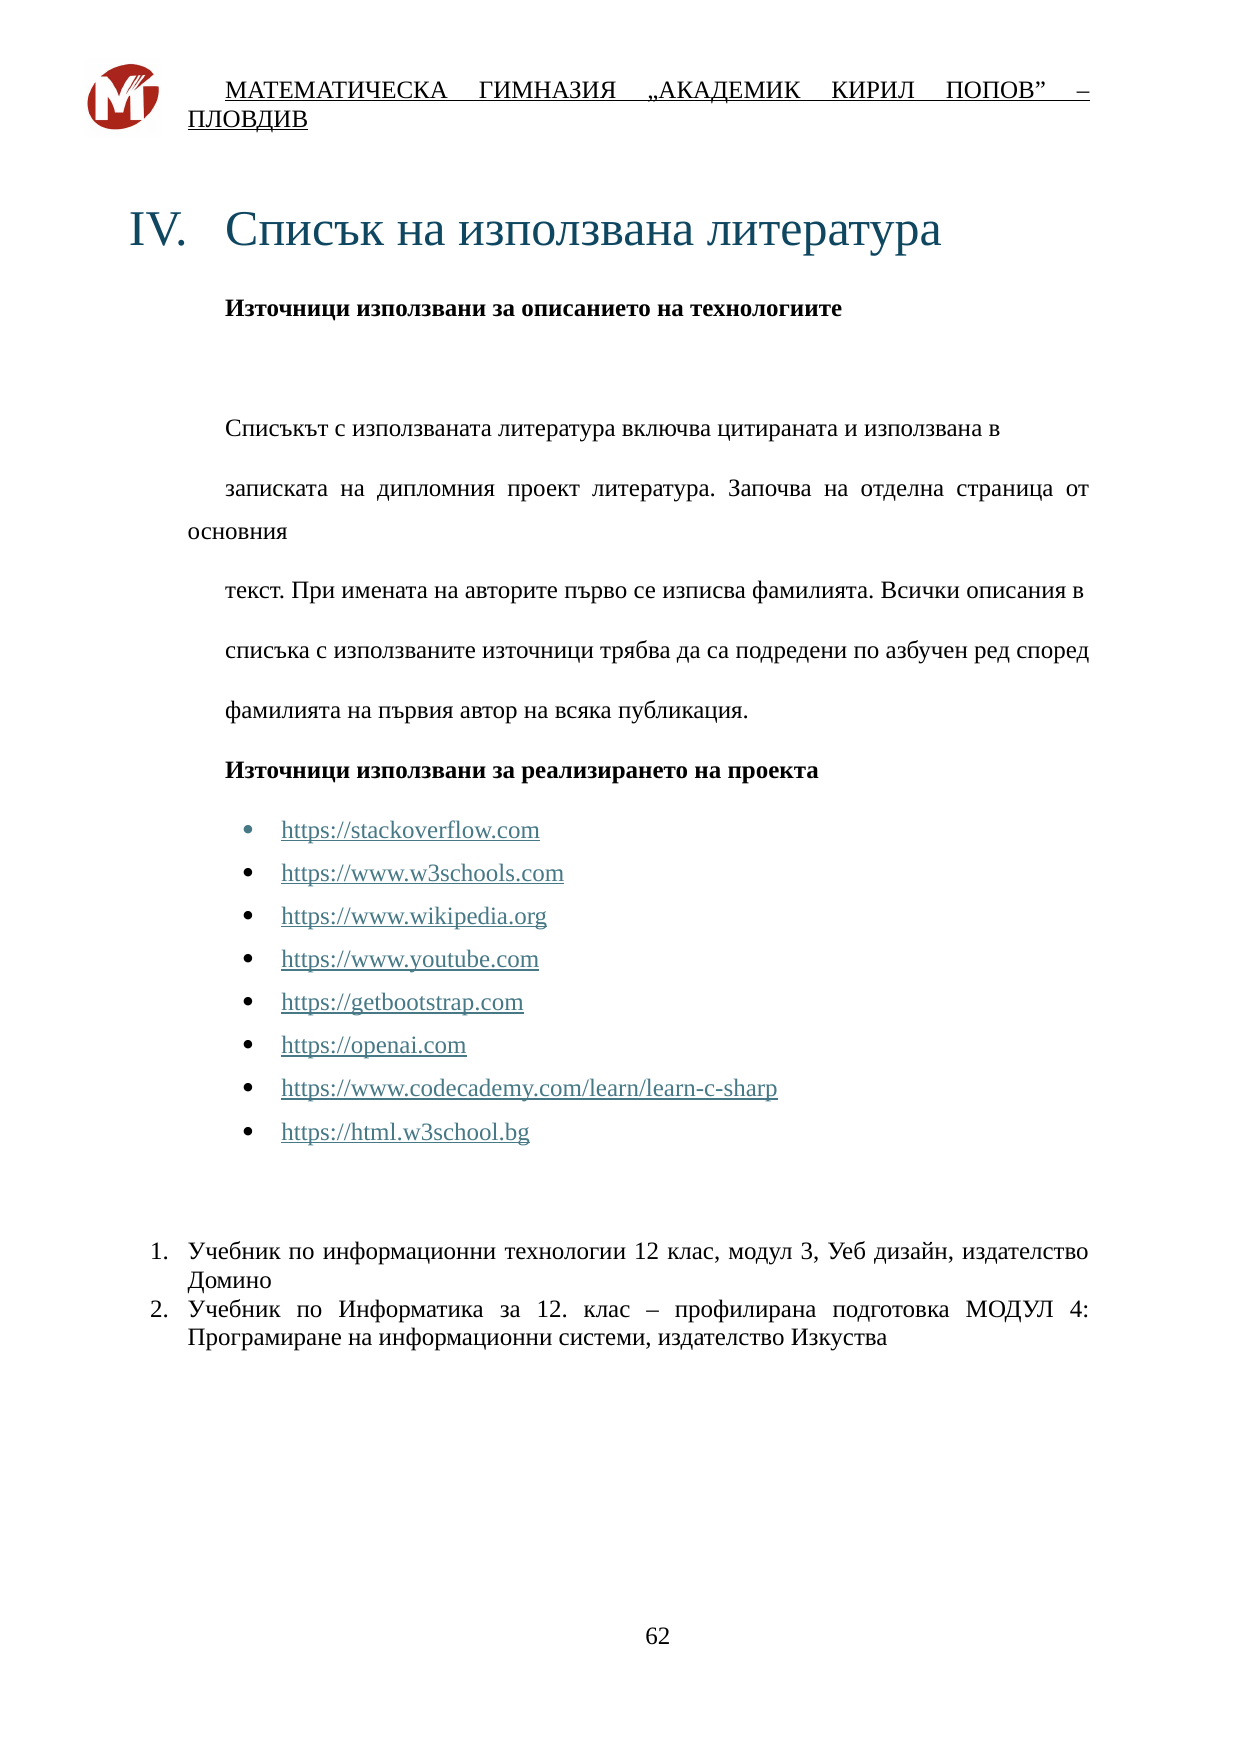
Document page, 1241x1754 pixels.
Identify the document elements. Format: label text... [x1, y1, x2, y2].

text записката на дипломния проект литература. Започва на отделна страница от основния [187, 473, 1090, 544]
list https://html.w3school.bg [244, 1117, 1090, 1145]
text Източници използвани за описанието на технологиите [187, 293, 1090, 322]
picture [83, 58, 162, 137]
text текст. При имената на авторите първо се изписва фамилията. Всички описания в [187, 576, 1090, 604]
text фамилията на първия автор на всяка публикация. [187, 695, 1090, 724]
text списъка с използваните източници трябва да са подредени по азбучен ред според [187, 635, 1090, 664]
text Източници използвани за реализирането на проекта [187, 755, 1090, 784]
list https://getbootstrap.com [244, 987, 1090, 1016]
subtitle Списък на използвана литература [187, 199, 1090, 256]
list Учебник по Информатика за 12. клас – профилирана подготовка МОДУЛ 4: Програмиране на информационни системи, издателство Изкуства [150, 1294, 1090, 1351]
list https://www.youtube.com [244, 944, 1090, 973]
list https://stackoverflow.com [244, 815, 1090, 843]
text Списъкът с използваната литература включва цитираната и използвана в [187, 413, 1090, 442]
list https://www.wikipedia.org [244, 901, 1090, 930]
list https://www.w3schools.com [244, 858, 1090, 887]
list https://www.codecademy.com/learn/learn-c-sharp [244, 1073, 1090, 1102]
list https://openai.com [244, 1030, 1090, 1059]
list Учебник по информационни технологии 12 клас, модул 3, Уеб дизайн, издателство Домино [150, 1236, 1090, 1294]
